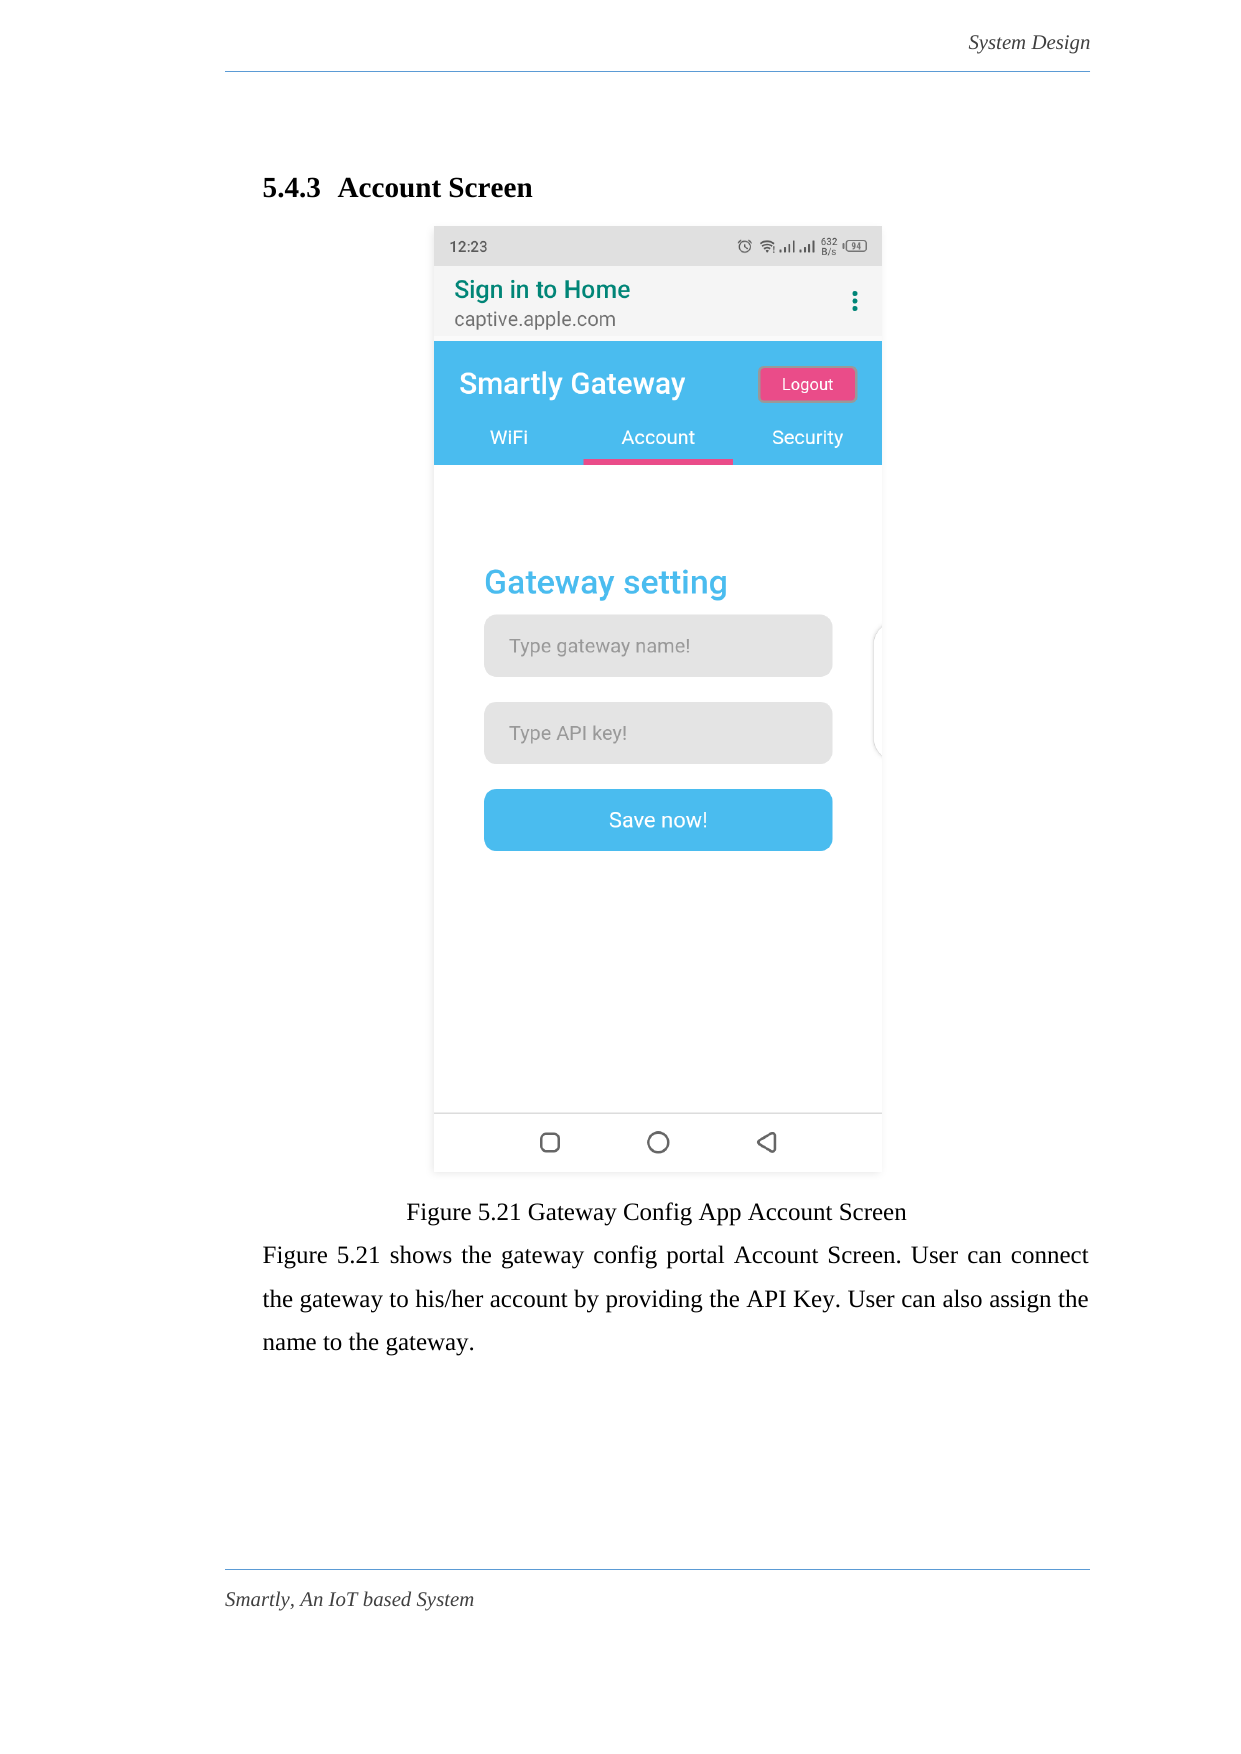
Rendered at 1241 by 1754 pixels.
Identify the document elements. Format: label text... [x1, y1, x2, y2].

list Account Screen [262, 170, 1090, 203]
text Figure 5.21 shows the gateway config portal Account Screen. User can connect the gateway to his/her account by providing the API Key. User can also assign the name to the gateway. [262, 1241, 1090, 1356]
text Figure 5.21 Gateway Config App Account Screen [375, 1197, 1090, 1226]
picture [434, 226, 882, 1172]
